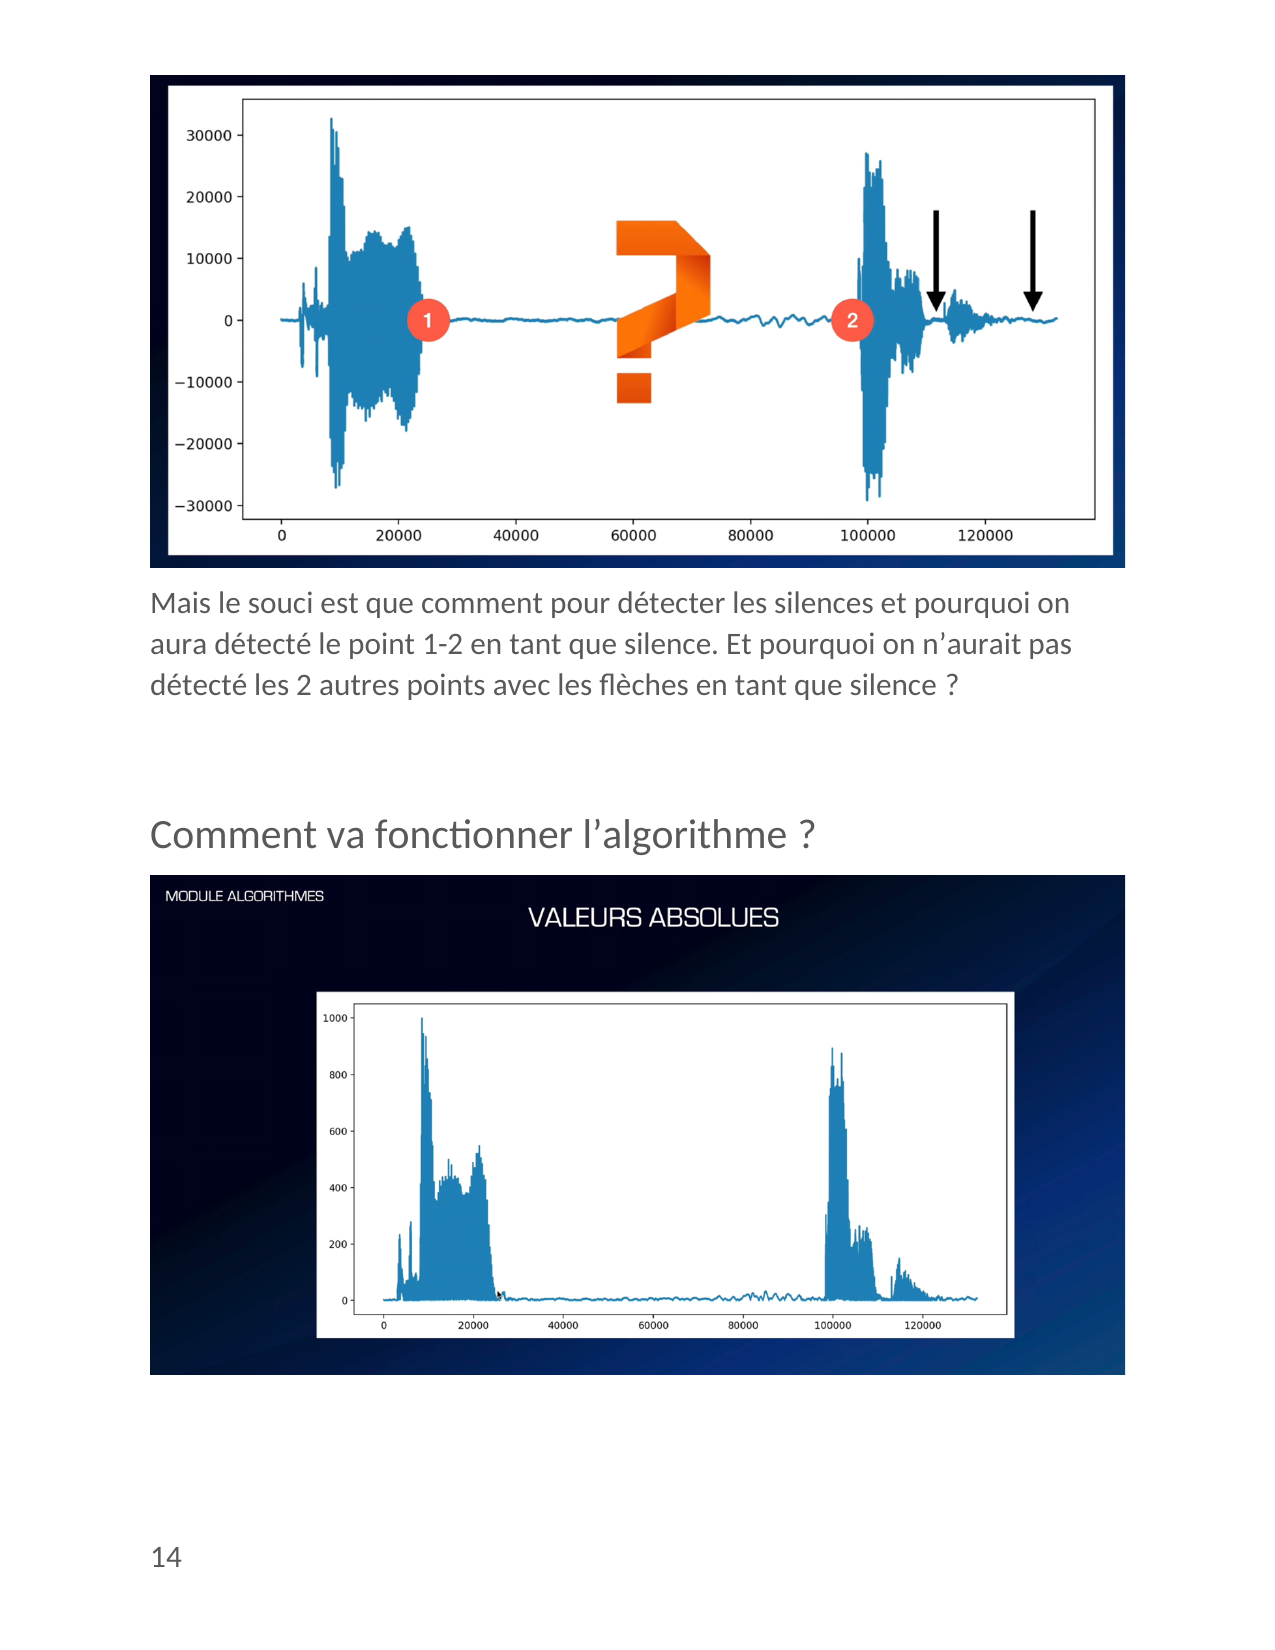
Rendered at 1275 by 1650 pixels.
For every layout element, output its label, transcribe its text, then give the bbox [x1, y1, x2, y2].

picture [150, 75, 1125, 568]
subtitle Comment va fonctionner l’algorithme ? [150, 808, 1125, 858]
text Mais le souci est que comment pour détecter les silences et pourquoi on aura détecté le point 1-2 en tant que silence. Et pourquoi on n’aurait pas détecté les 2 autres points avec les flèches en tant que silence ? [150, 583, 1125, 703]
picture [150, 875, 1125, 1375]
